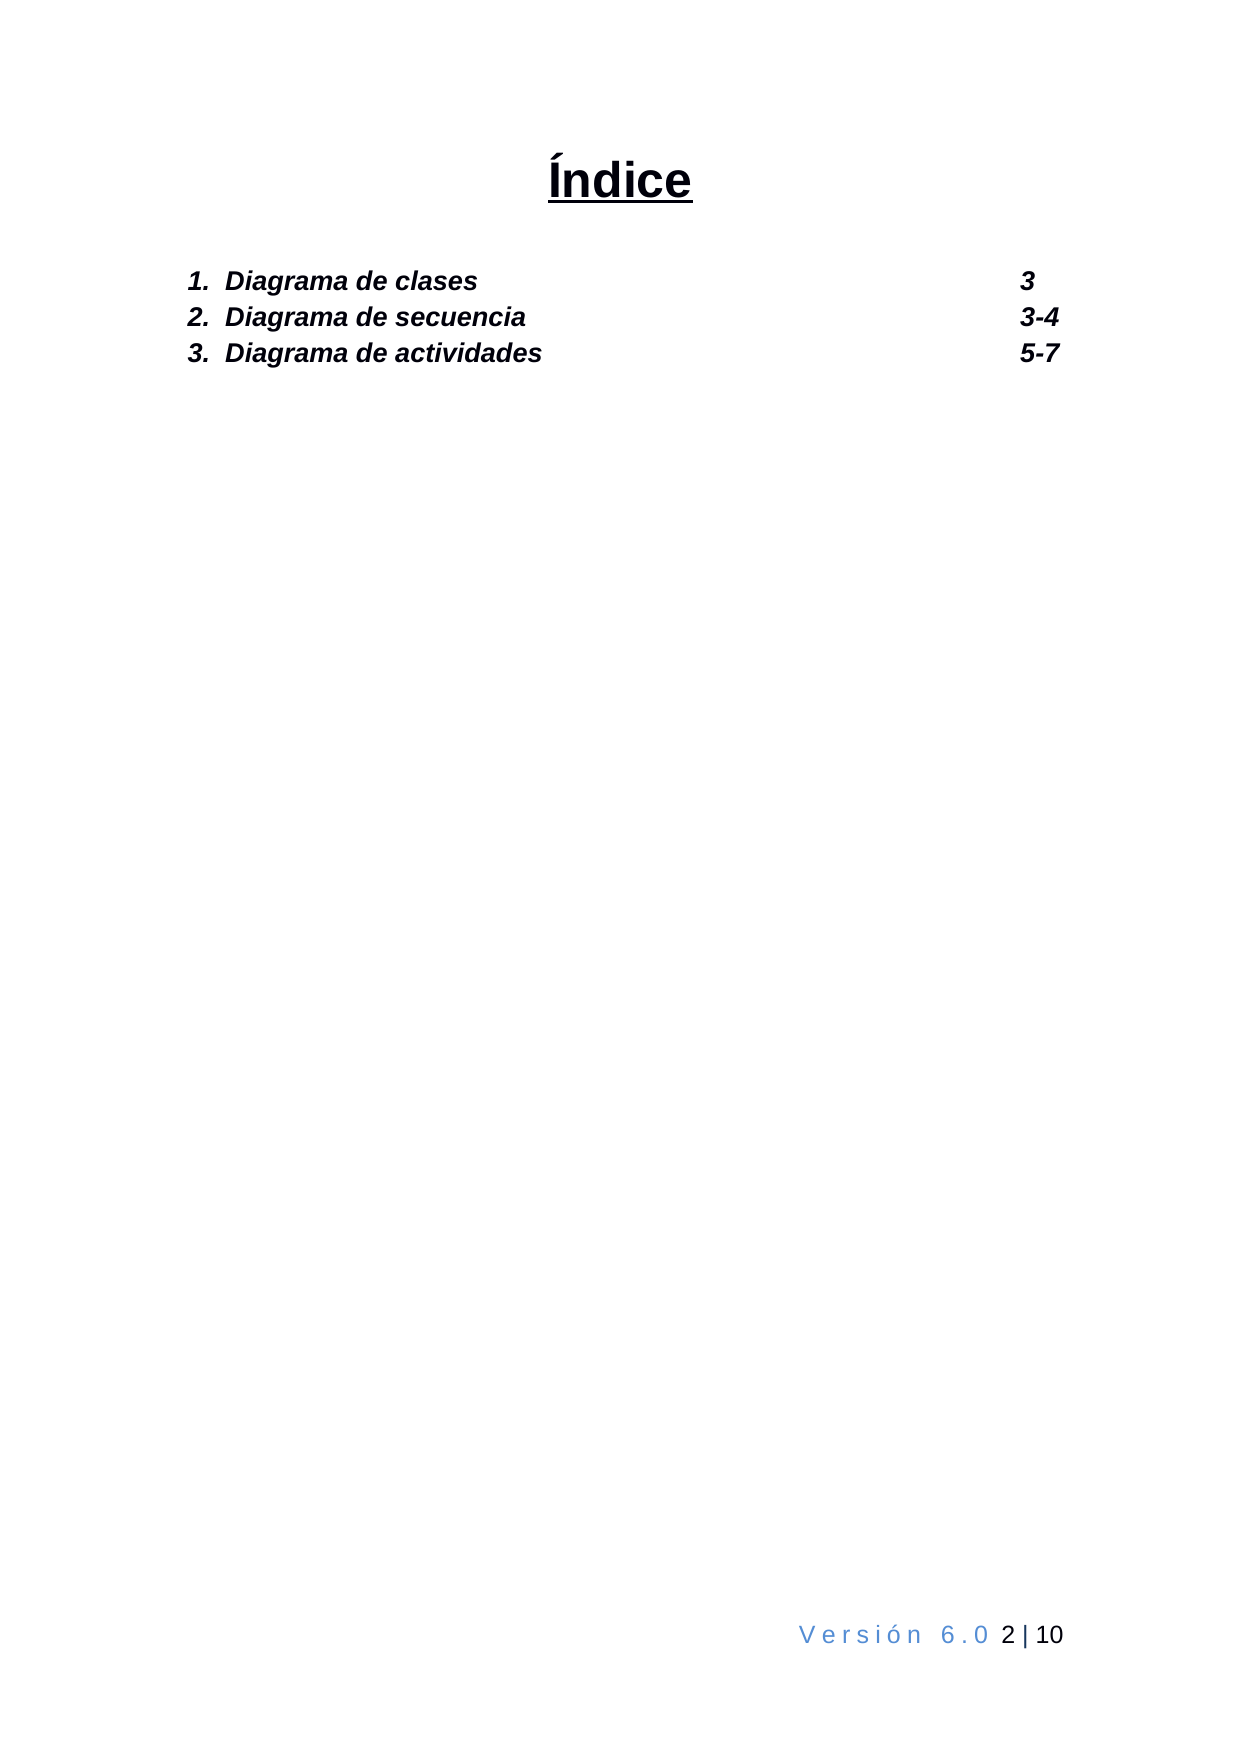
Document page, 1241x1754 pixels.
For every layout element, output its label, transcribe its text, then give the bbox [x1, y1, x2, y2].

list Diagrama de secuencia 3-4 [187, 301, 1090, 332]
list Diagrama de actividades 5-7 [187, 337, 1090, 368]
text Índice [150, 150, 1090, 207]
list Diagrama de clases 3 [187, 265, 1090, 296]
